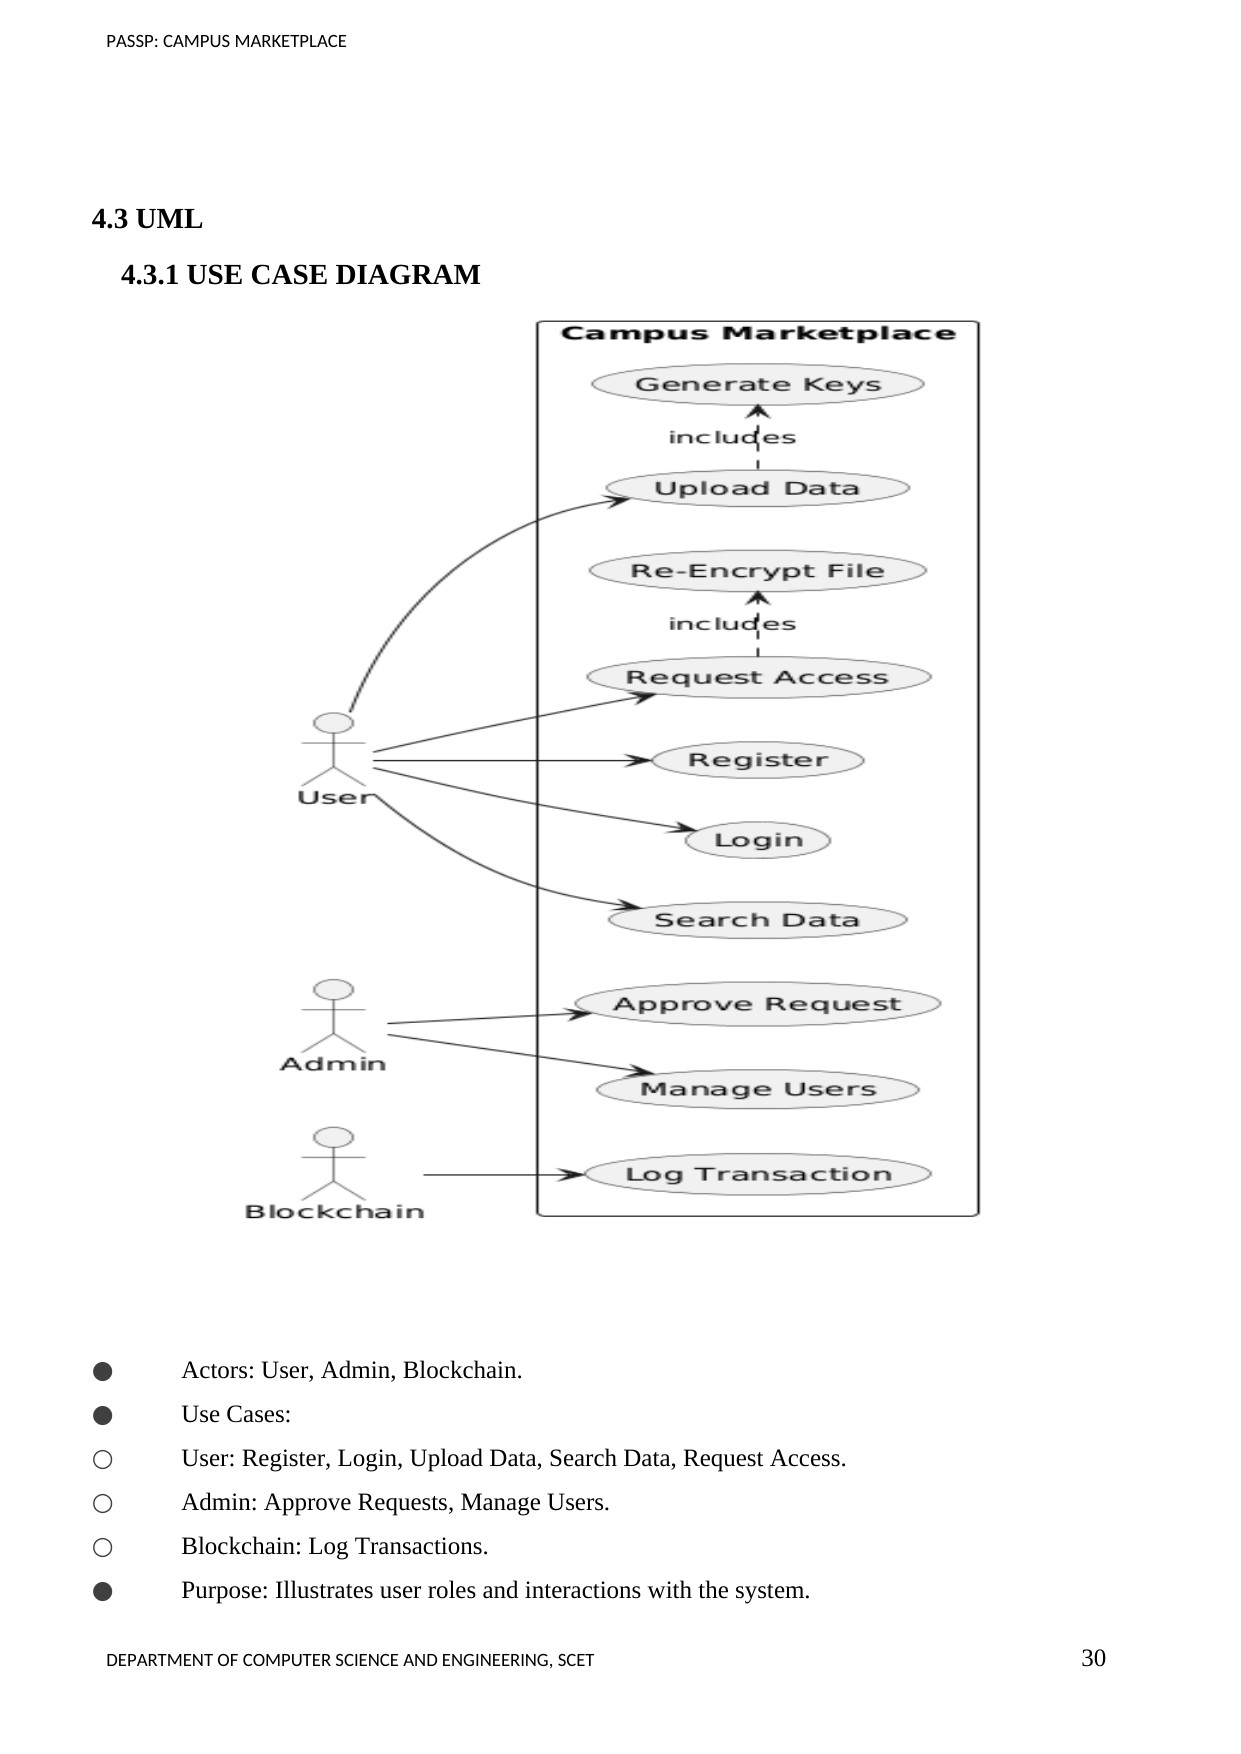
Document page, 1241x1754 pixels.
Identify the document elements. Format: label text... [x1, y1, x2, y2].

list Actors: User, Admin, Blockchain. [92, 1355, 1139, 1384]
list User: Register, Login, Upload Data, Search Data, Request Access. [92, 1443, 1139, 1473]
list Use Cases: [92, 1399, 1139, 1429]
list Admin: Approve Requests, Manage Users. [92, 1487, 1139, 1517]
text 4.3 UML [92, 202, 1139, 235]
list Purpose: Illustrates user roles and interactions with the system. [92, 1576, 1139, 1605]
text 4.3.1 USE CASE DIAGRAM [92, 257, 1139, 291]
picture [230, 312, 989, 1227]
list Blockchain: Log Transactions. [92, 1531, 1139, 1561]
